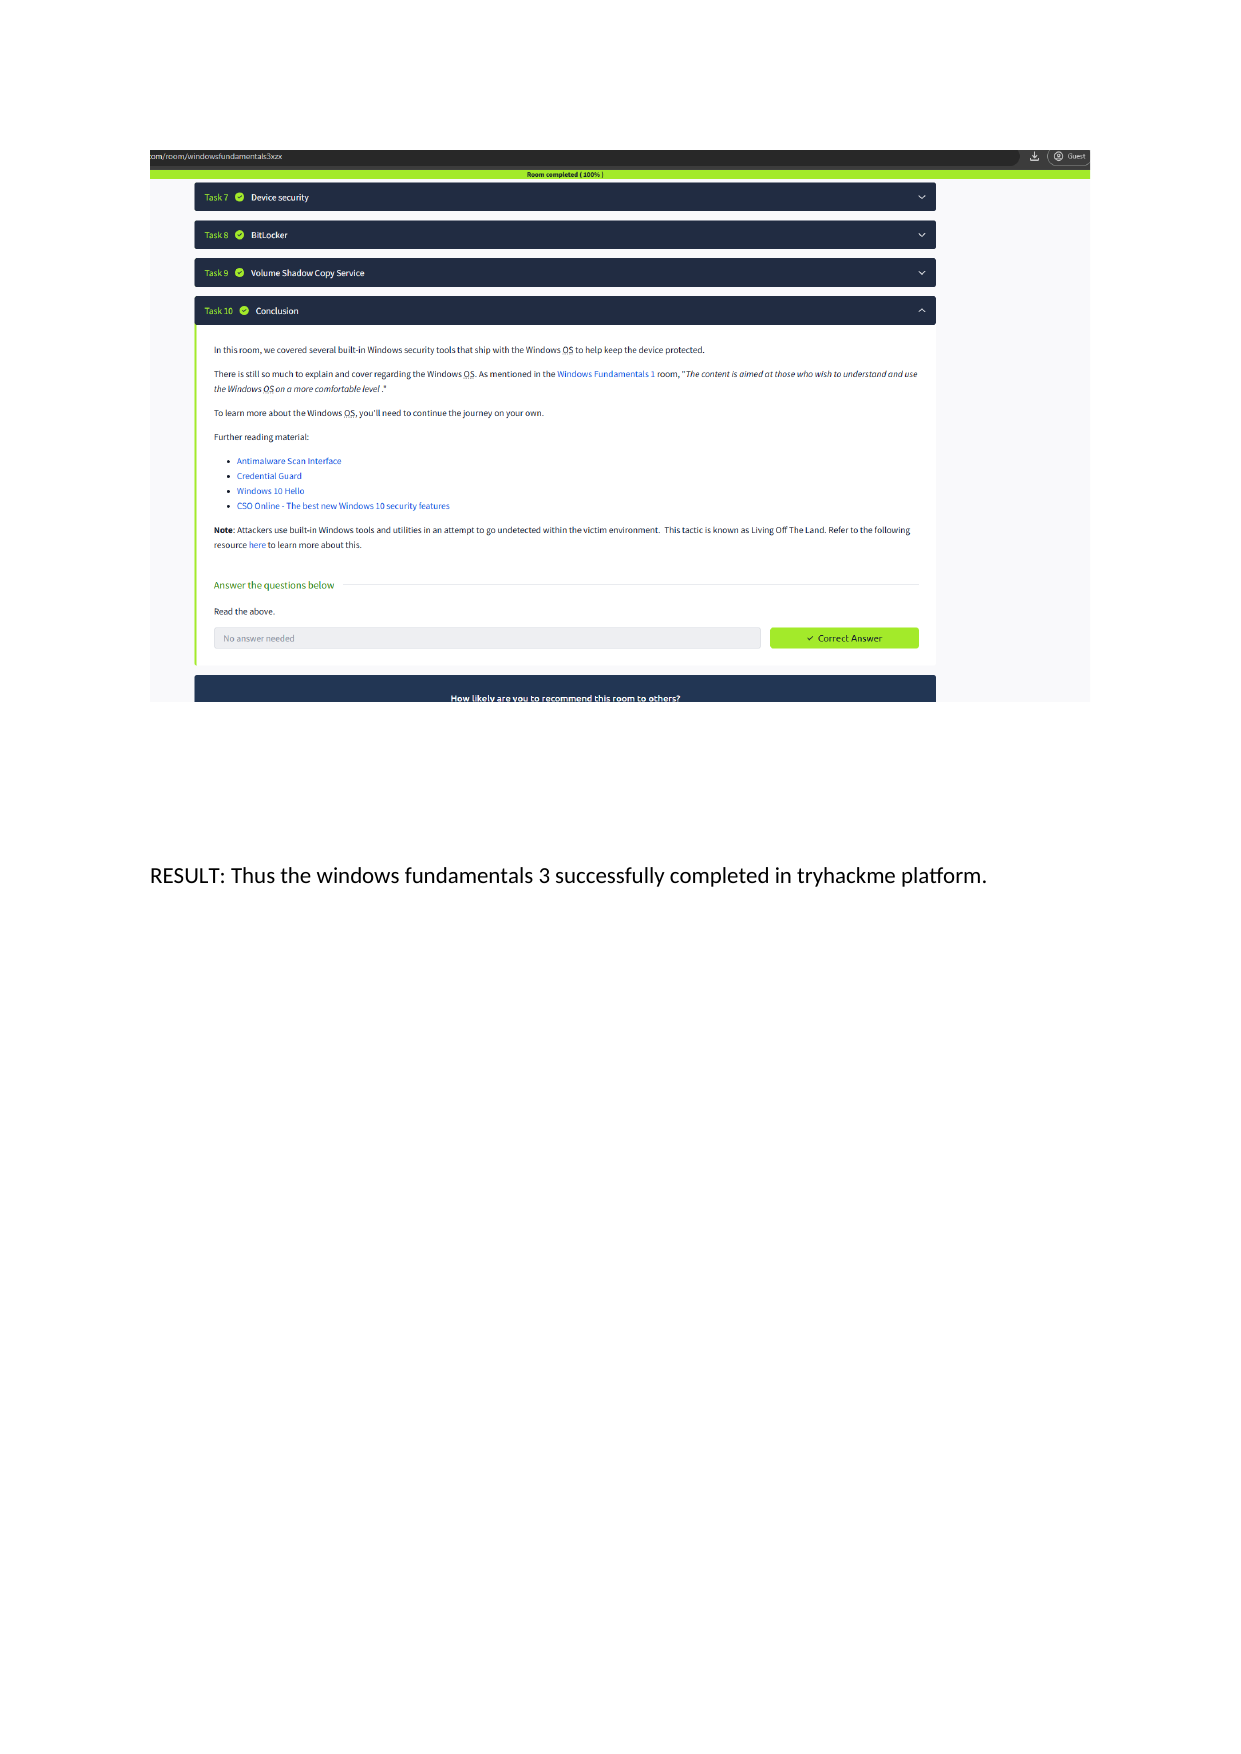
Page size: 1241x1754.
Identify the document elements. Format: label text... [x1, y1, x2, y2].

picture [150, 150, 1091, 702]
text RESULT: Thus the windows fundamentals 3 successfully completed in tryhackme platform. [150, 861, 1090, 889]
